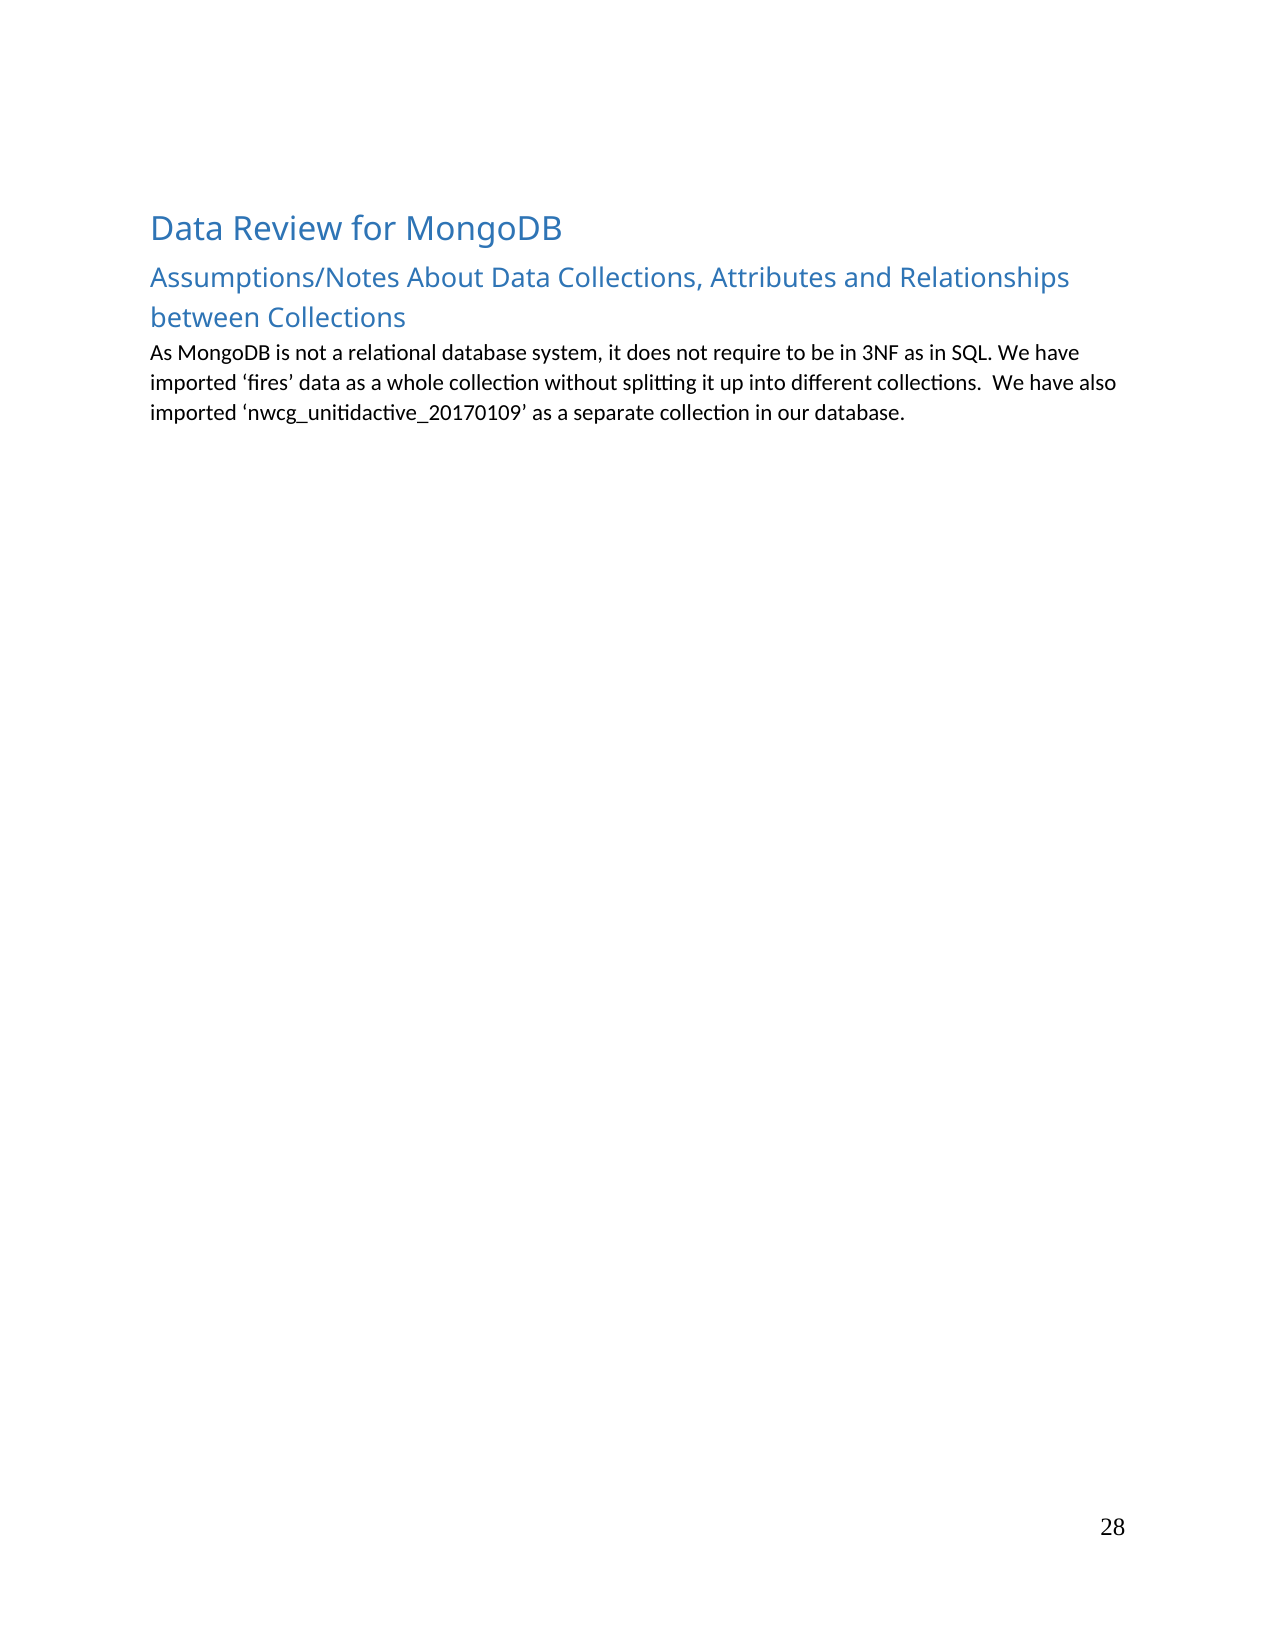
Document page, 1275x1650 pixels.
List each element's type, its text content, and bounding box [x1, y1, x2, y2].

subtitle Data Review for MongoDB [150, 205, 1125, 251]
text As MongoDB is not a relational database system, it does not require to be in 3NF as in SQL. We have imported ‘fires’ data as a whole collection without splitting it up into different collections. We have also imported ‘nwcg_unitidactive_20170109’ as a separate collection in our database. [150, 338, 1125, 426]
subtitle Assumptions/Notes About Data Collections, Attributes and Relationships between Collections [150, 258, 1125, 335]
